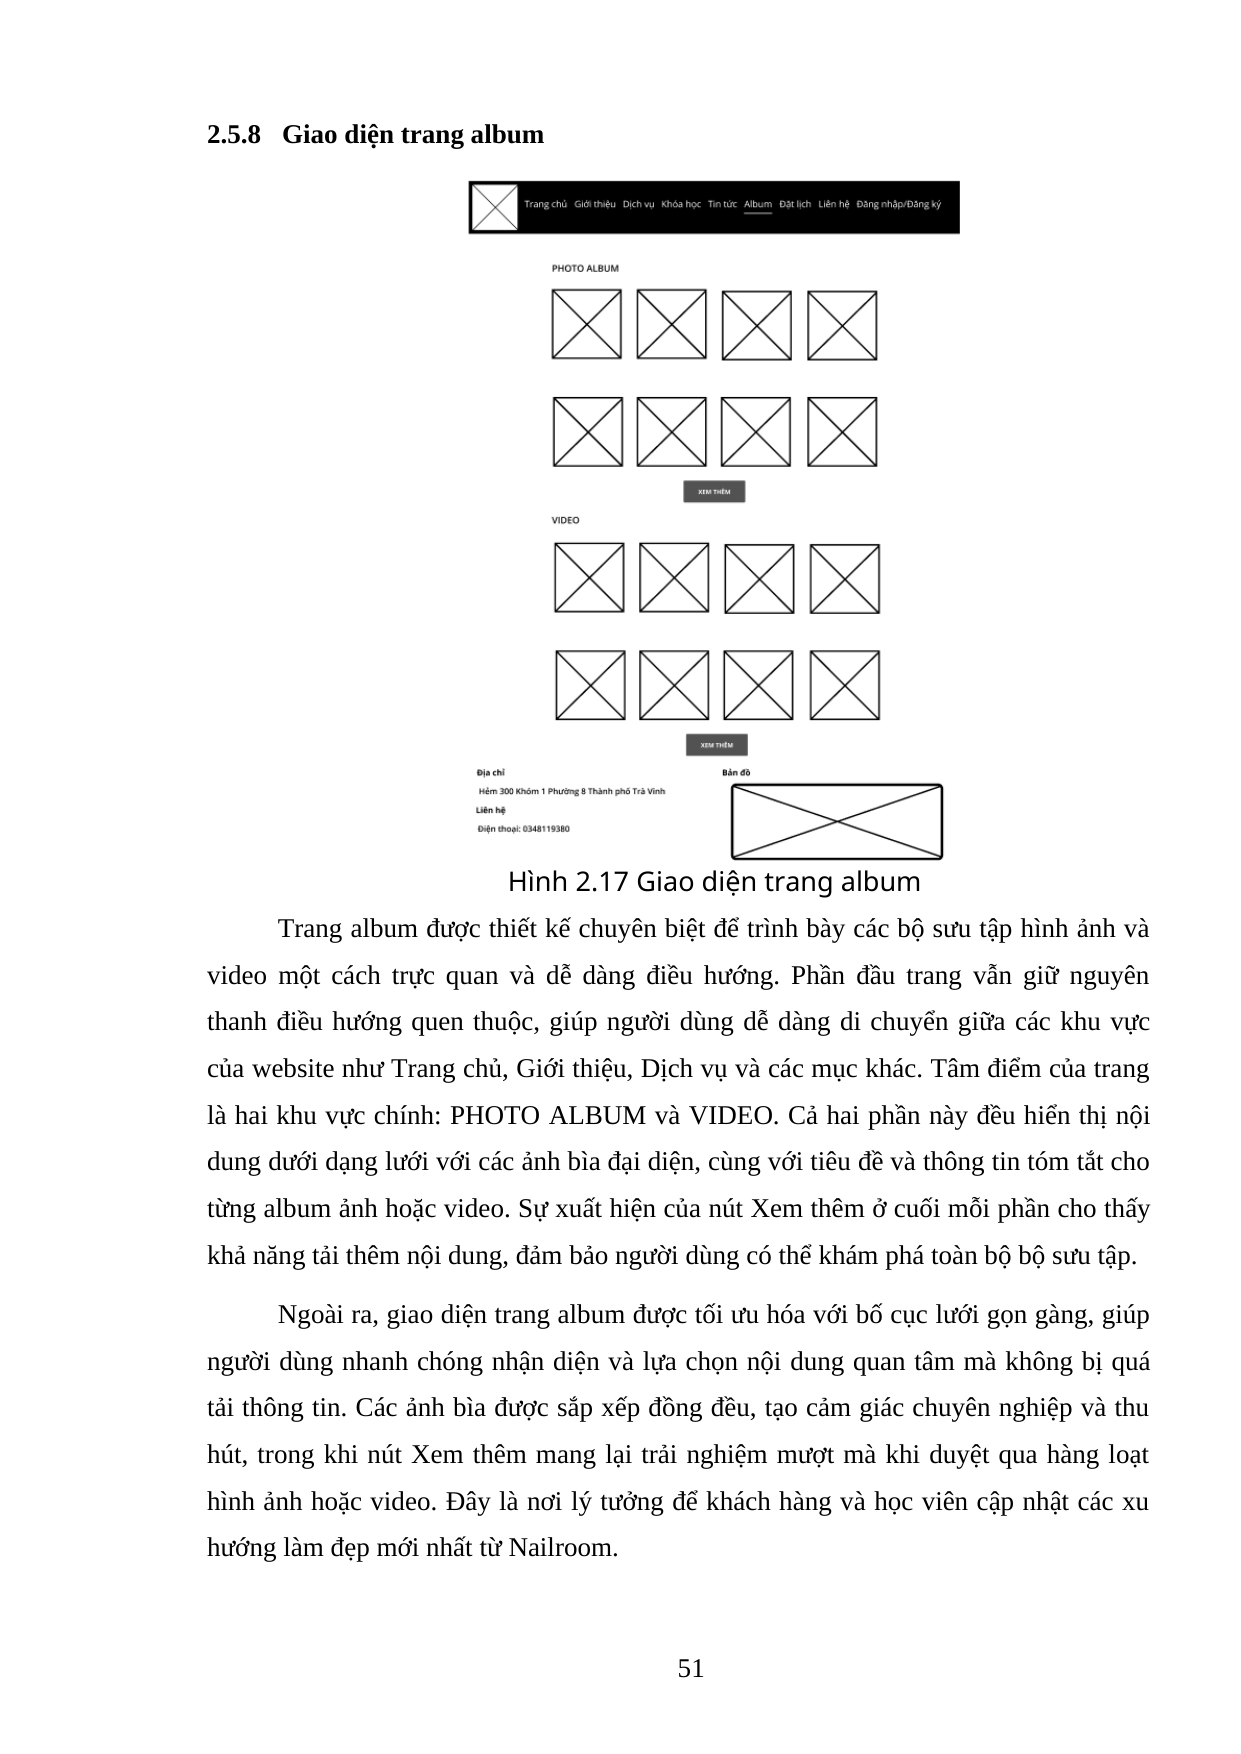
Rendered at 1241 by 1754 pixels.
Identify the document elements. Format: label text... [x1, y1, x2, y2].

picture [466, 177, 963, 863]
text Hình 2.17 Giao diện trang album [207, 863, 1152, 899]
text Ngoài ra, giao diện trang album được tối ưu hóa với bố cục lưới gọn gàng, giúp người dùng nhanh chóng nhận diện và lựa chọn nội dung quan tâm mà không bị quá tải thông tin. Các ảnh bìa được sắp xếp đồng đều, tạo cảm giác chuyên nghiệp và thu hút, trong khi nút Xem thêm mang lại trải nghiệm mượt mà khi duyệt qua hàng loạt hình ảnh hoặc video. Đây là nơi lý tưởng để khách hàng và học viên cập nhật các xu hướng làm đẹp mới nhất từ Nailroom. [207, 1298, 1152, 1562]
text Trang album được thiết kế chuyên biệt để trình bày các bộ sưu tập hình ảnh và video một cách trực quan và dễ dàng điều hướng. Phần đầu trang vẫn giữ nguyên thanh điều hướng quen thuộc, giúp người dùng dễ dàng di chuyển giữa các khu vực của website như Trang chủ, Giới thiệu, Dịch vụ và các mục khác. Tâm điểm của trang là hai khu vực chính: PHOTO ALBUM và VIDEO. Cả hai phần này đều hiển thị nội dung dưới dạng lưới với các ảnh bìa đại diện, cùng với tiêu đề và thông tin tóm tắt cho từng album ảnh hoặc video. Sự xuất hiện của nút Xem thêm ở cuối mỗi phần cho thấy khả năng tải thêm nội dung, đảm bảo người dùng có thể khám phá toàn bộ bộ sưu tập. [207, 912, 1152, 1270]
subtitle Giao diện trang album [207, 118, 1152, 149]
